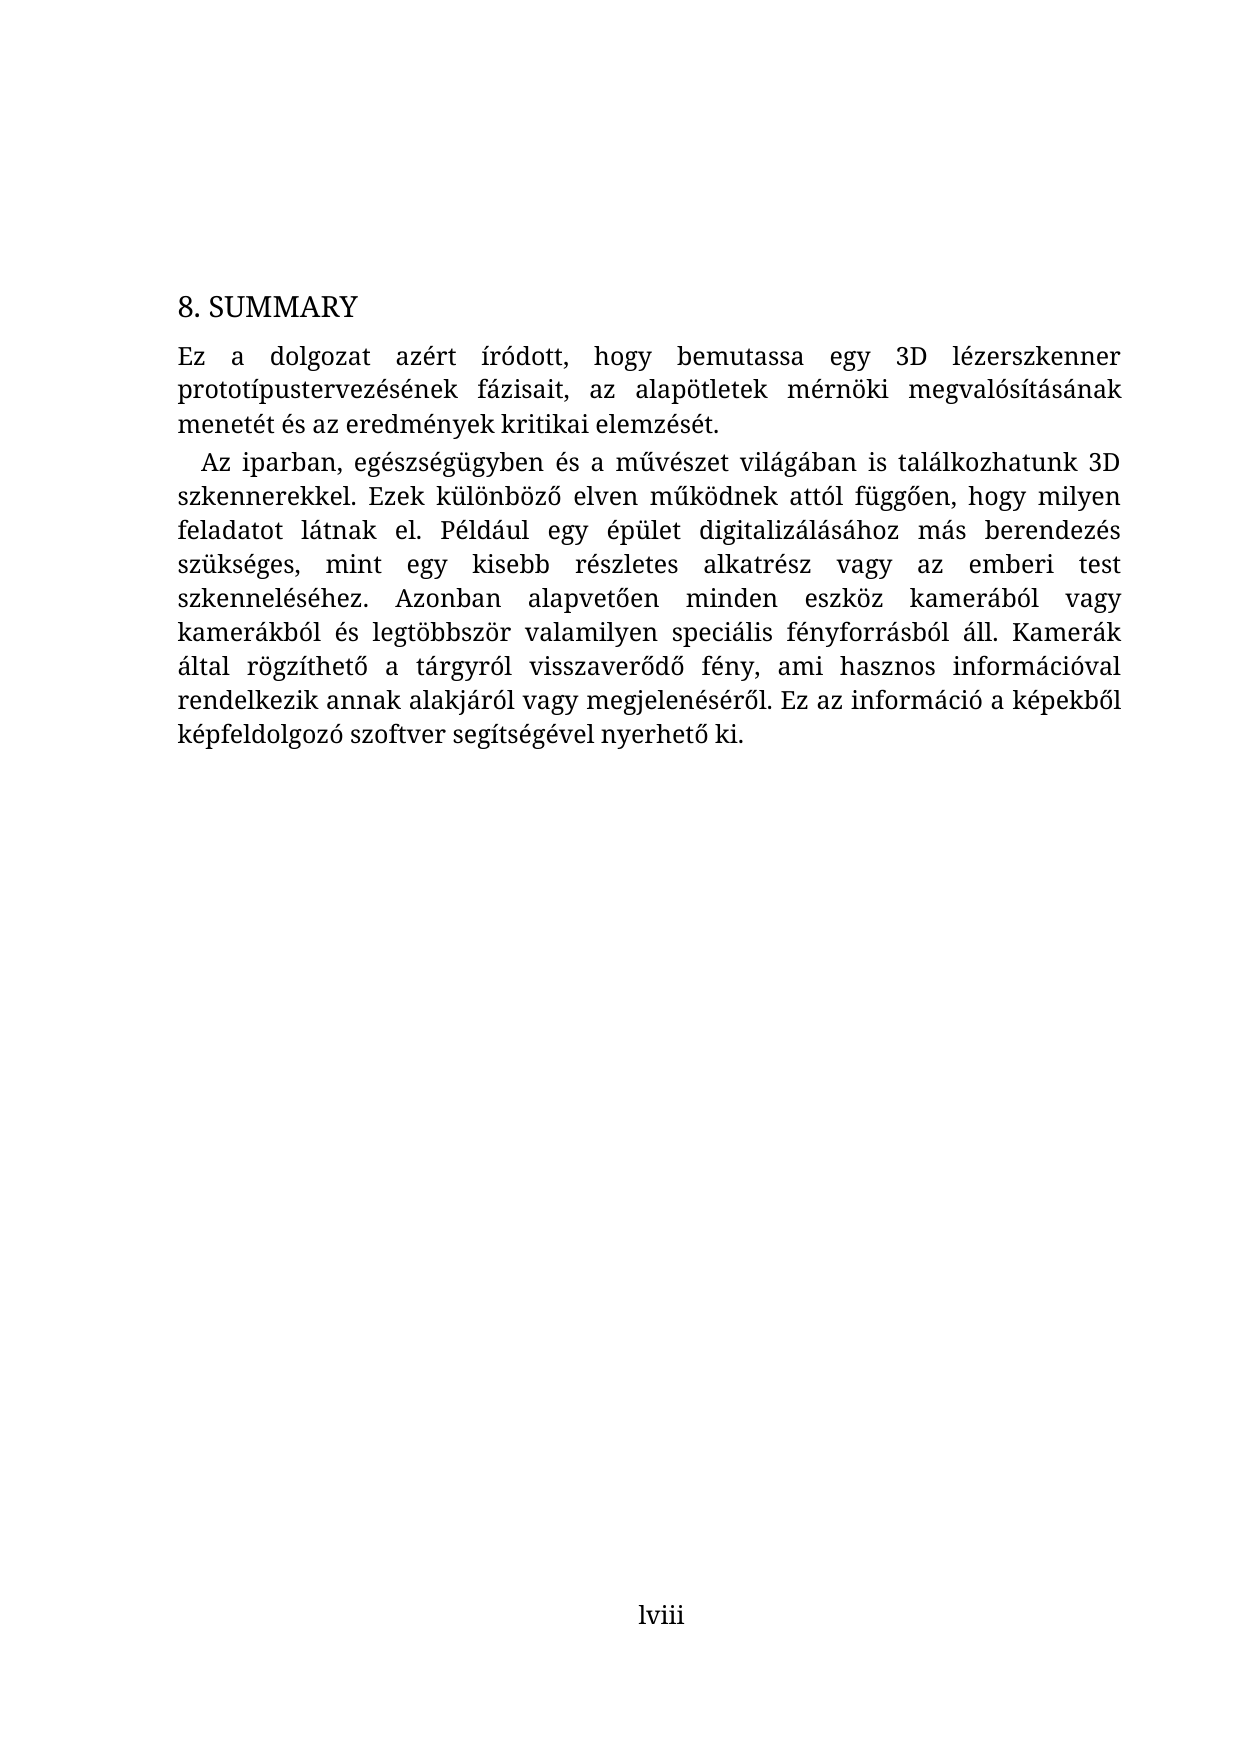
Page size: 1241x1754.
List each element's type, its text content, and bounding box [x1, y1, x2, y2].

text Az iparban, egészségügyben és a művészet világában is találkozhatunk 3D szkennerekkel. Ezek különböző elven működnek attól függően, hogy milyen feladatot látnak el. Például egy épület digitalizálásához más berendezés szükséges, mint egy kisebb részletes alkatrész vagy az emberi test szkenneléséhez. Azonban alapvetően minden eszköz kamerából vagy kamerákból és legtöbbször valamilyen speciális fényforrásból áll. Kamerák által rögzíthető a tárgyról visszaverődő fény, ami hasznos információval rendelkezik annak alakjáról vagy megjelenéséről. Ez az információ a képekből képfeldolgozó szoftver segítségével nyerhető ki. [177, 444, 1122, 751]
subtitle Summary [177, 286, 1122, 326]
text Ez a dolgozat azért íródott, hogy bemutassa egy 3D lézerszkenner prototípustervezésének fázisait, az alapötletek mérnöki megvalósításának menetét és az eredmények kritikai elemzését. [177, 338, 1122, 440]
